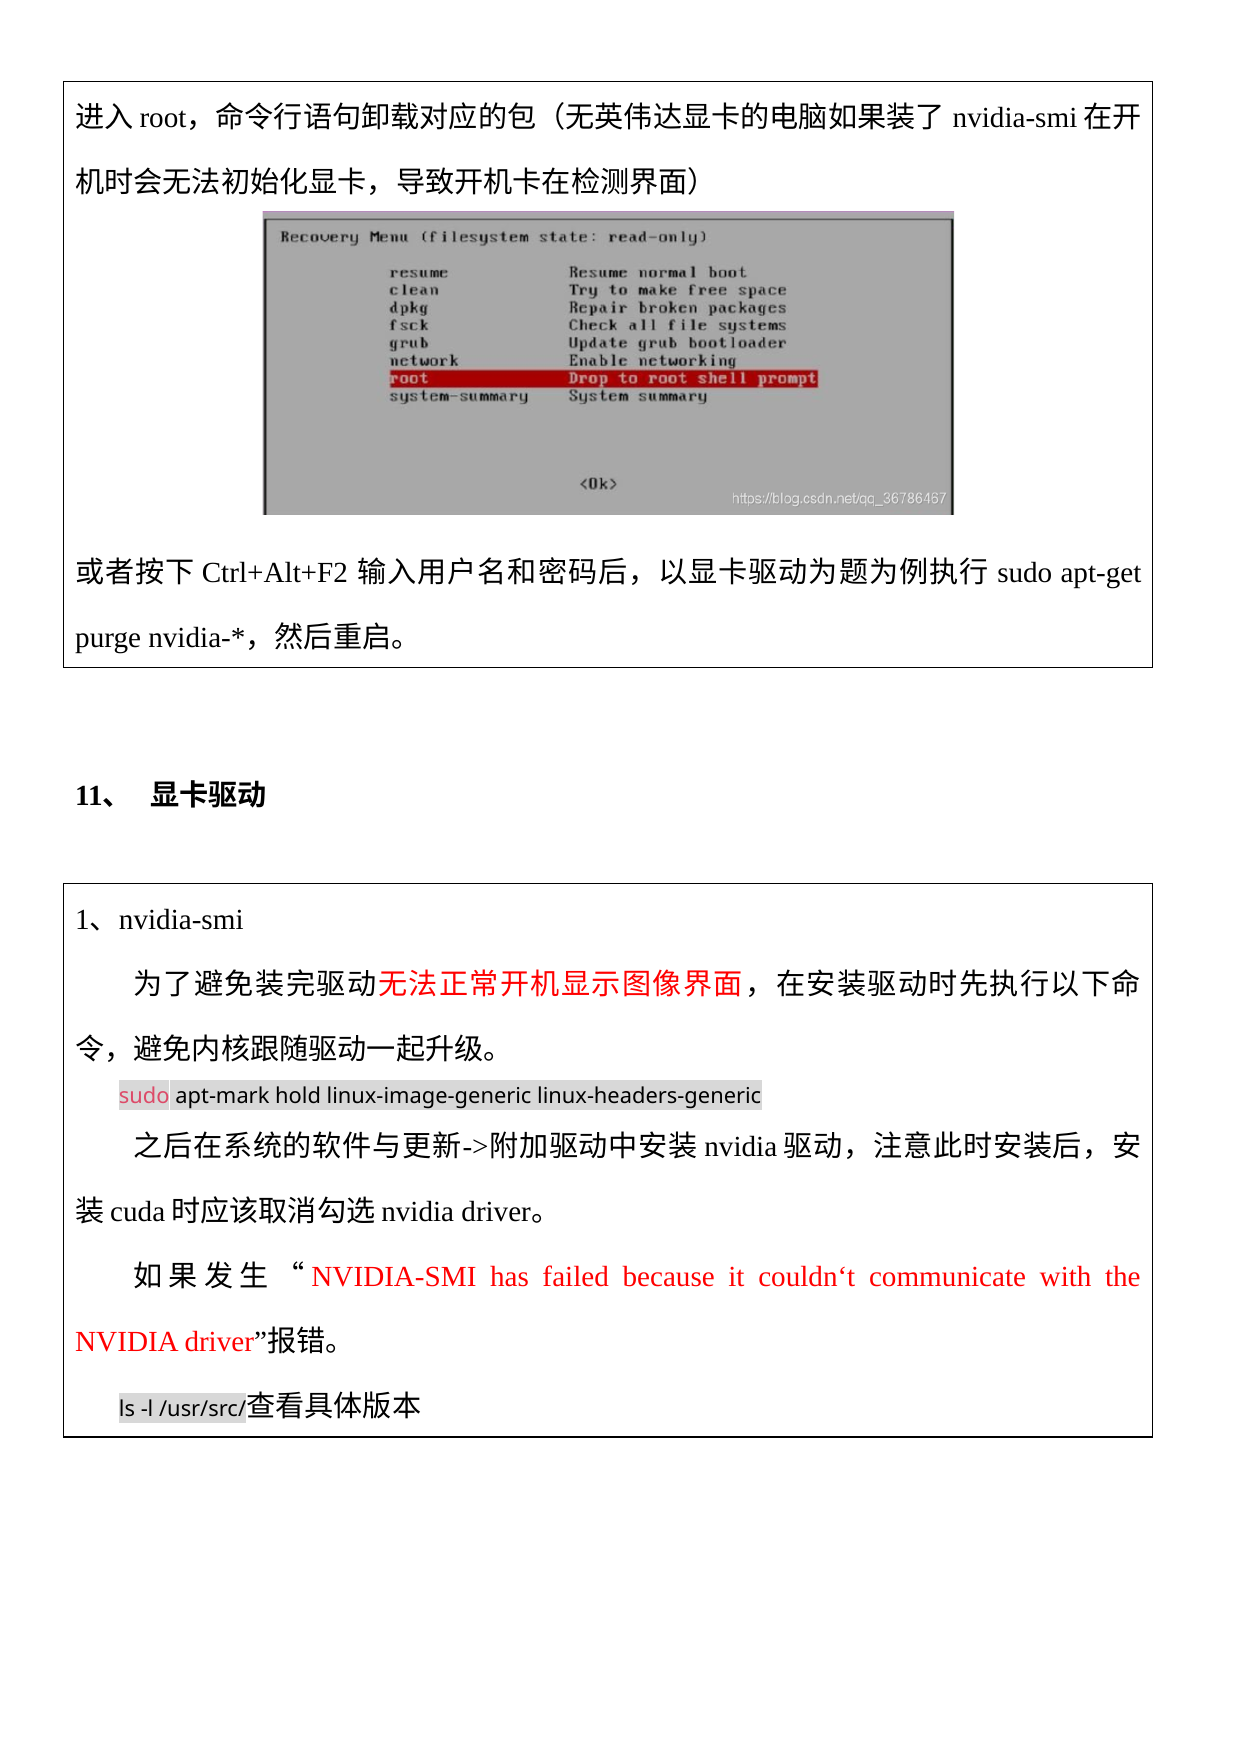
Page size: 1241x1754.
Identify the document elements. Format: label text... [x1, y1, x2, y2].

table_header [64, 884, 1152, 1436]
picture [262, 211, 955, 515]
subtitle 显卡驱动 [75, 760, 1165, 825]
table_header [64, 82, 1152, 667]
